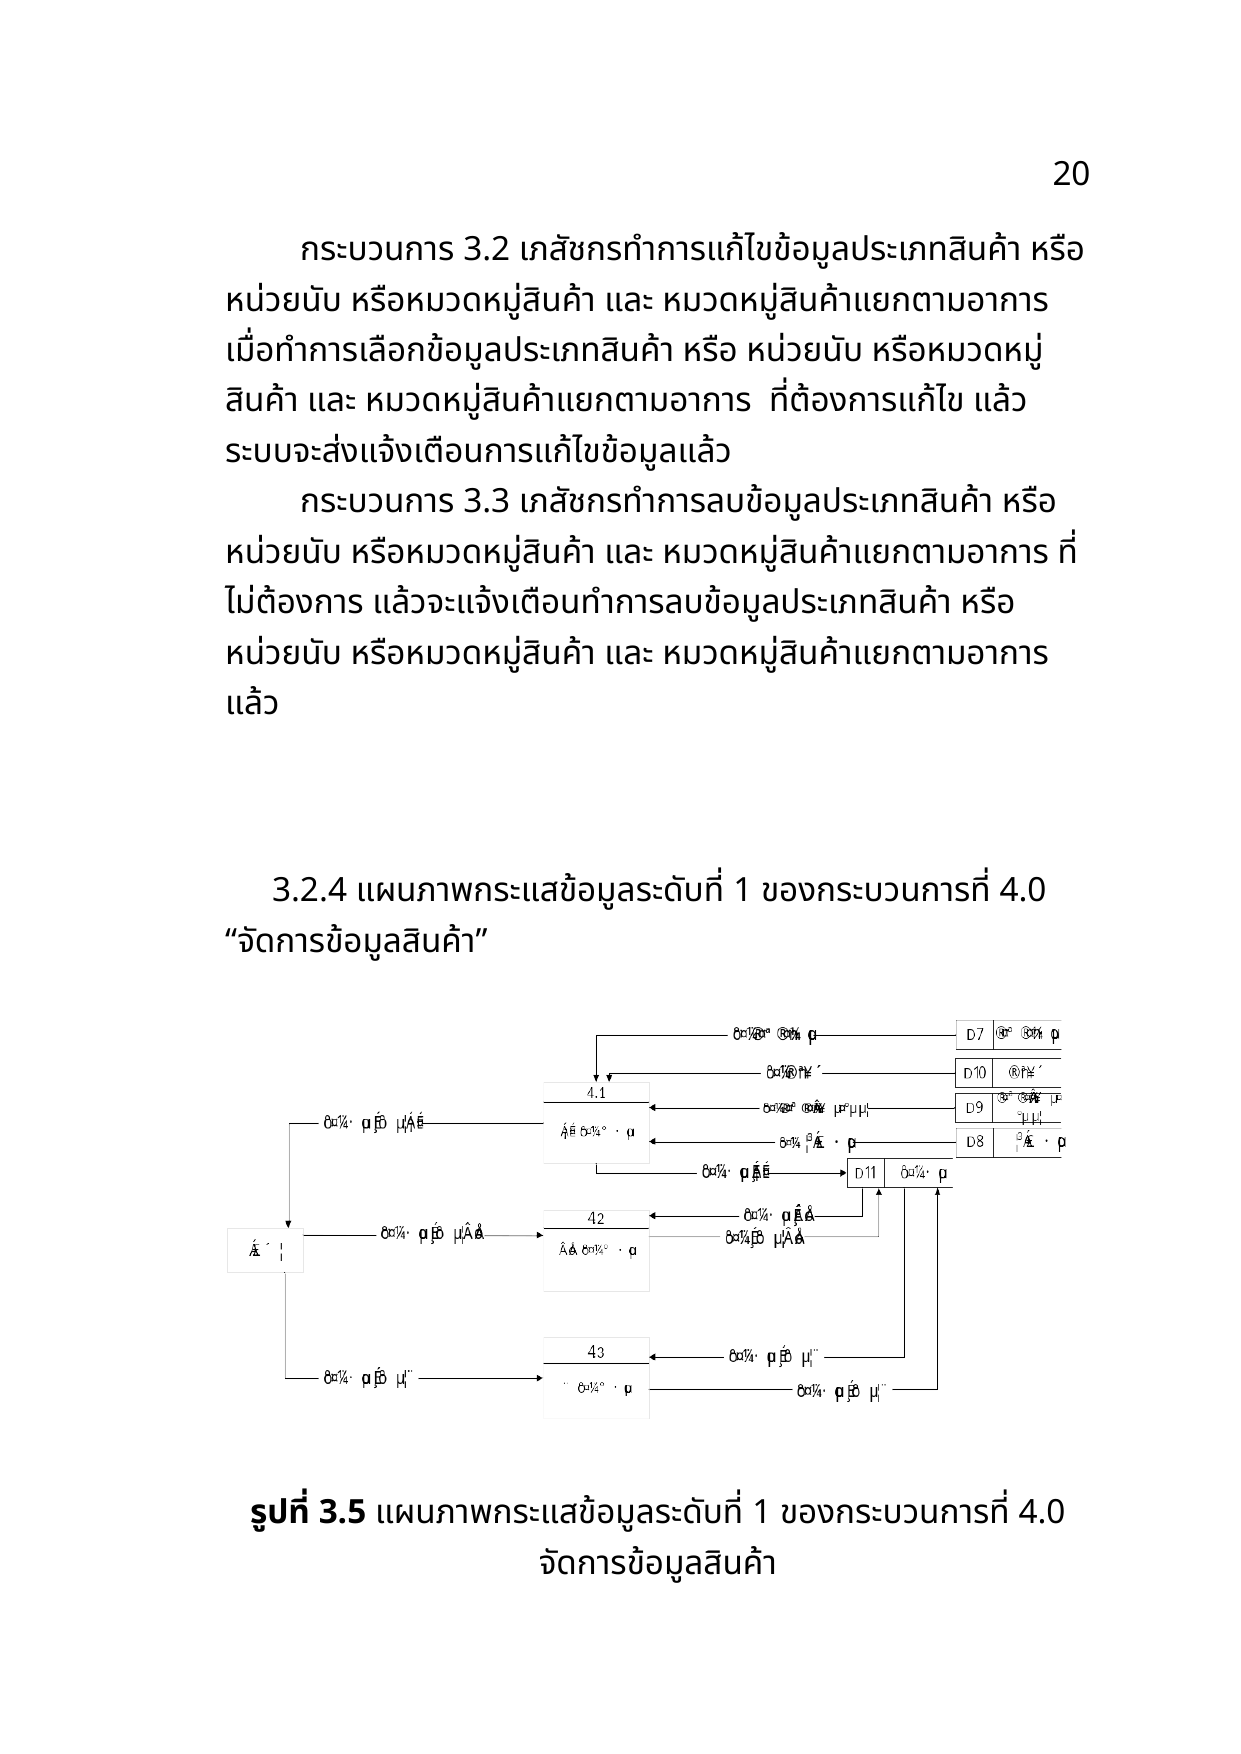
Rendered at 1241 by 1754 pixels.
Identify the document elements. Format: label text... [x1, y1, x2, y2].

text กระบวนการ 3.3 เภสัชกรทำการลบข้อมูลประเภทสินค้า หรือ หน่วยนับ หรือหมวดหมู่สินค้า และ หมวดหมู่สินค้าแยกตามอาการ ที่ไม่ต้องการ แล้วจะแจ้งเตือนทำการลบข้อมูลประเภทสินค้า หรือ หน่วยนับ หรือหมวดหมู่สินค้า และ หมวดหมู่สินค้าแยกตามอาการแล้ว [225, 477, 1090, 729]
text 3.2.4 แผนภาพกระแสข้อมูลระดับที่ 1 ของกระบวนการที่ 4.0 “จัดการข้อมูลสินค้า” [225, 866, 1090, 967]
text รูปที่ 3.5 แผนภาพกระแสข้อมูลระดับที่ 1 ของกระบวนการที่ 4.0 จัดการข้อมูลสินค้า [225, 1488, 1090, 1589]
text กระบวนการ 3.2 เภสัชกรทำการแก้ไขข้อมูลประเภทสินค้า หรือ หน่วยนับ หรือหมวดหมู่สินค้า และ หมวดหมู่สินค้าแยกตามอาการ เมื่อทำการเลือกข้อมูลประเภทสินค้า หรือ หน่วยนับ หรือหมวดหมู่สินค้า และ หมวดหมู่สินค้าแยกตามอาการ ที่ต้องการแก้ไข แล้วระบบจะส่งแจ้งเตือนการแก้ไขข้อมูลแล้ว [225, 225, 1090, 477]
